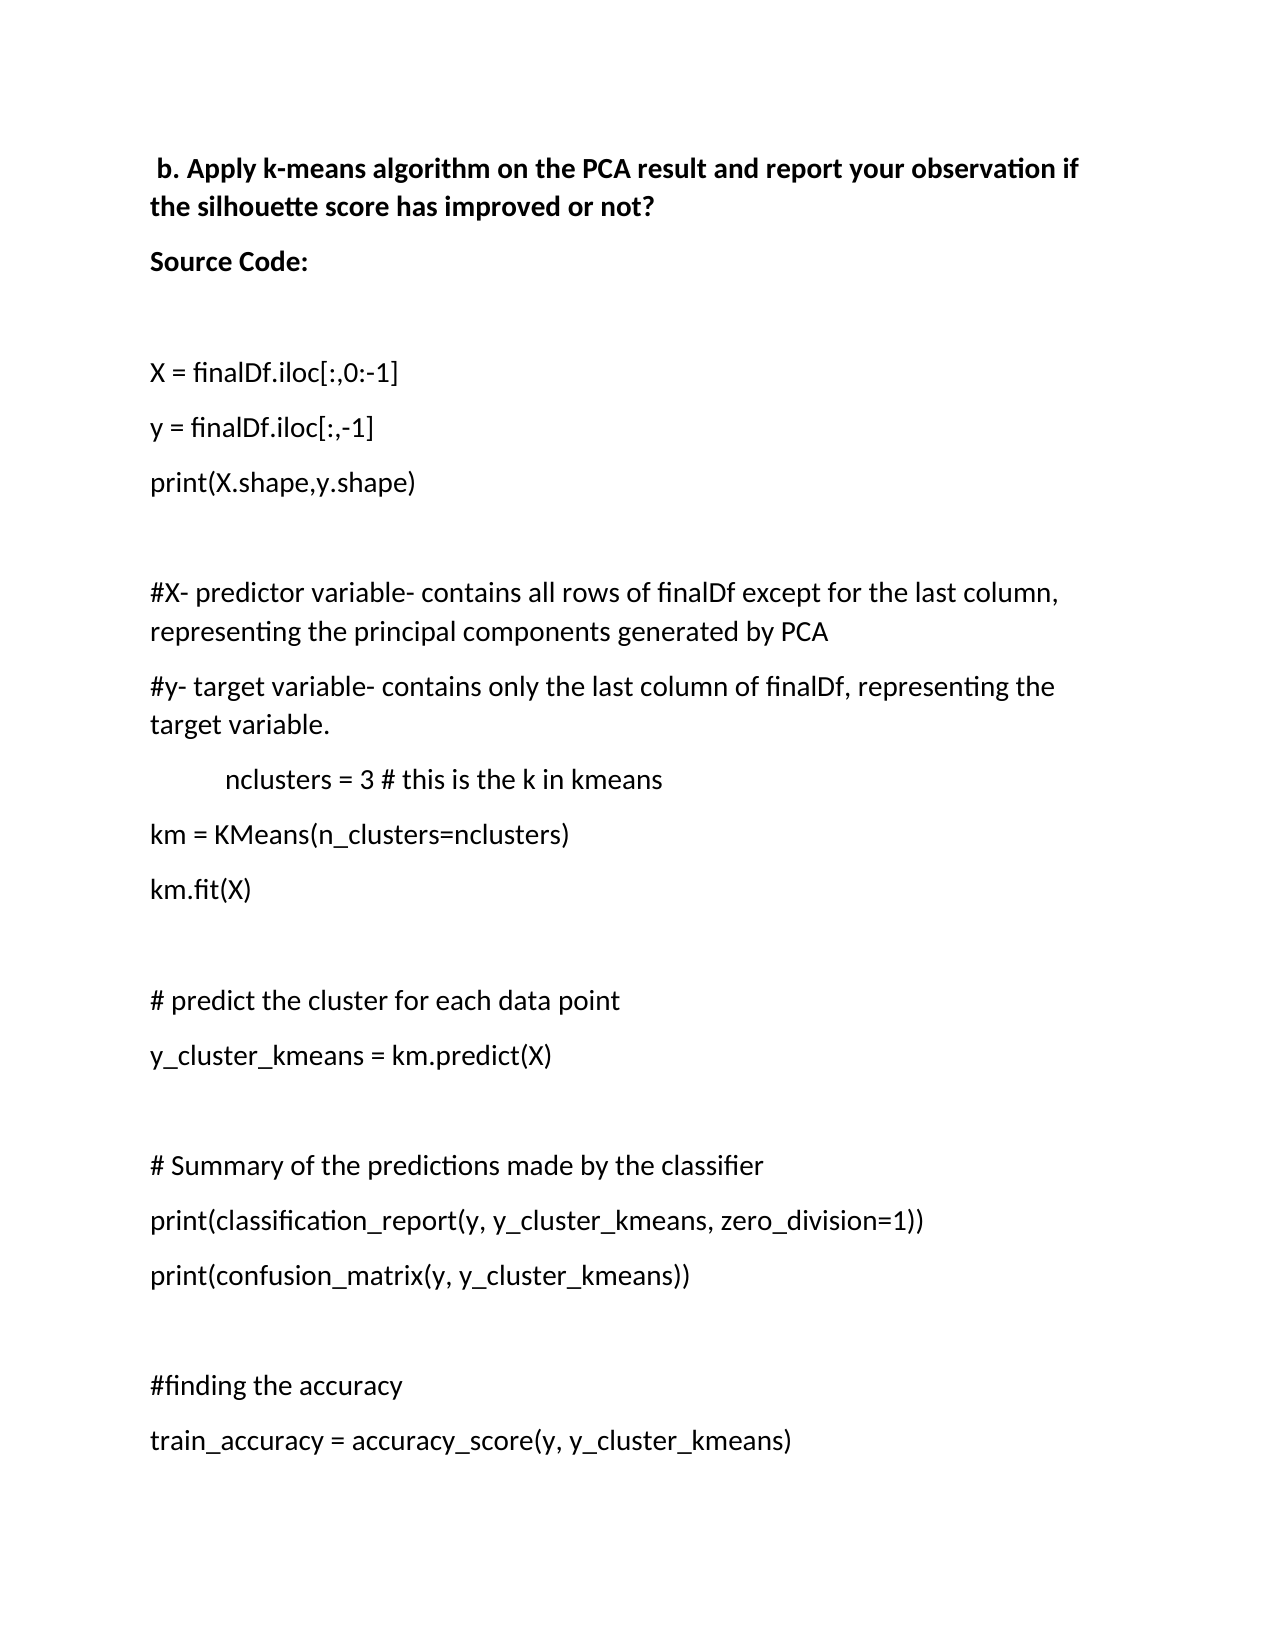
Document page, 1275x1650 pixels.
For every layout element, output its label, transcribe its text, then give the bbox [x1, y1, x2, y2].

text nclusters = 3 # this is the k in kmeans [150, 761, 1125, 797]
text print(classification_report(y, y_cluster_kmeans, zero_division=1)) [150, 1202, 1125, 1238]
text X = finalDf.iloc[:,0:-1] [150, 354, 1125, 389]
text #y- target variable- contains only the last column of finalDf, representing the target variable. [150, 668, 1125, 742]
text print(X.shape,y.shape) [150, 464, 1125, 499]
text y_cluster_kmeans = km.predict(X) [150, 1037, 1125, 1072]
text km = KMeans(n_clusters=nclusters) [150, 816, 1125, 852]
text km.fit(X) [150, 871, 1125, 907]
text Source Code: [150, 243, 1125, 279]
text #X- predictor variable- contains all rows of finalDf except for the last column, representing the principal components generated by PCA [150, 574, 1125, 648]
text train_accuracy = accuracy_score(y, y_cluster_kmeans) [150, 1422, 1125, 1458]
text y = finalDf.iloc[:,-1] [150, 409, 1125, 444]
text # predict the cluster for each data point [150, 982, 1125, 1017]
text # Summary of the predictions made by the classifier [150, 1147, 1125, 1183]
text #finding the accuracy [150, 1367, 1125, 1403]
text b. Apply k-means algorithm on the PCA result and report your observation if the silhouette score has improved or not? [150, 150, 1125, 224]
text print(confusion_matrix(y, y_cluster_kmeans)) [150, 1257, 1125, 1293]
